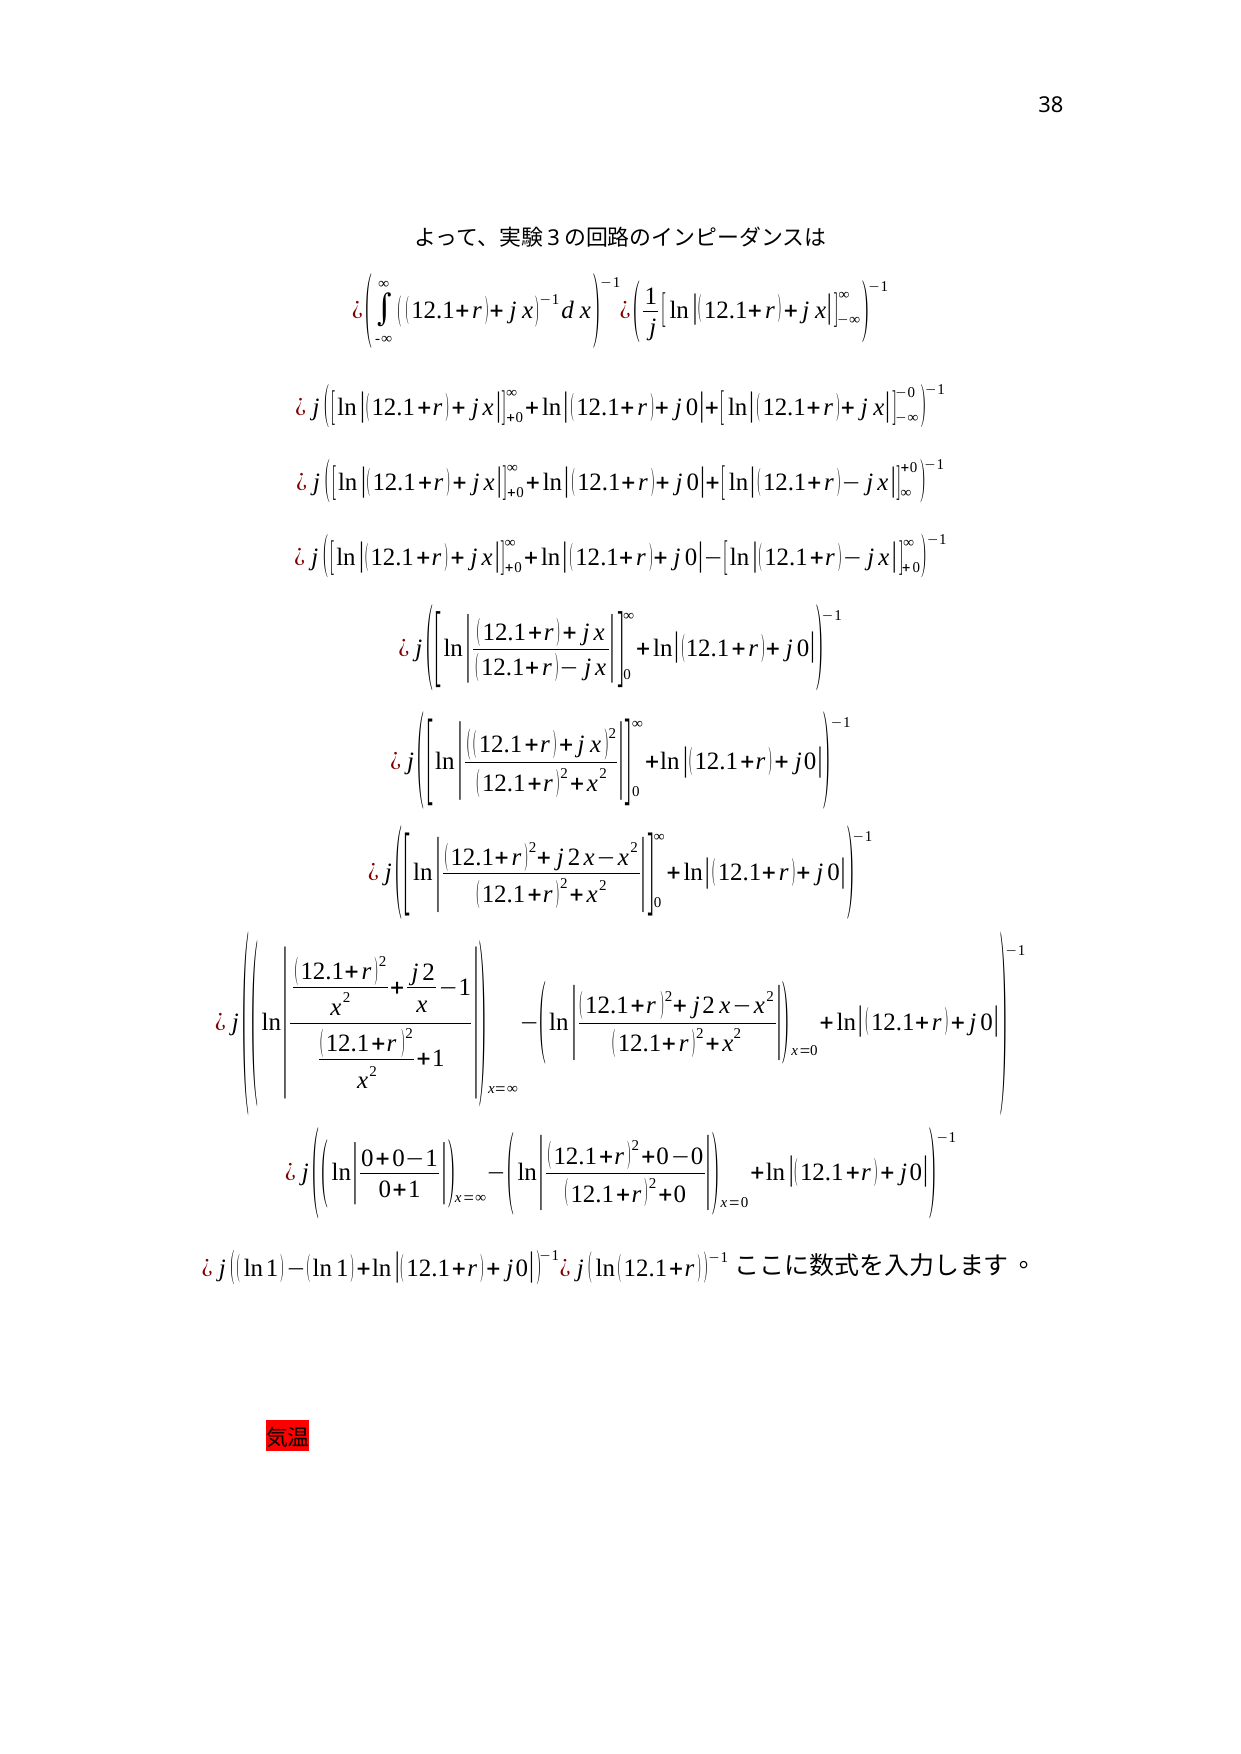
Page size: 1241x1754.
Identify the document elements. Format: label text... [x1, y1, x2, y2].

text よって、実験3の回路のインピーダンスは [177, 217, 1063, 1304]
text 気温 [266, 1417, 1063, 1454]
